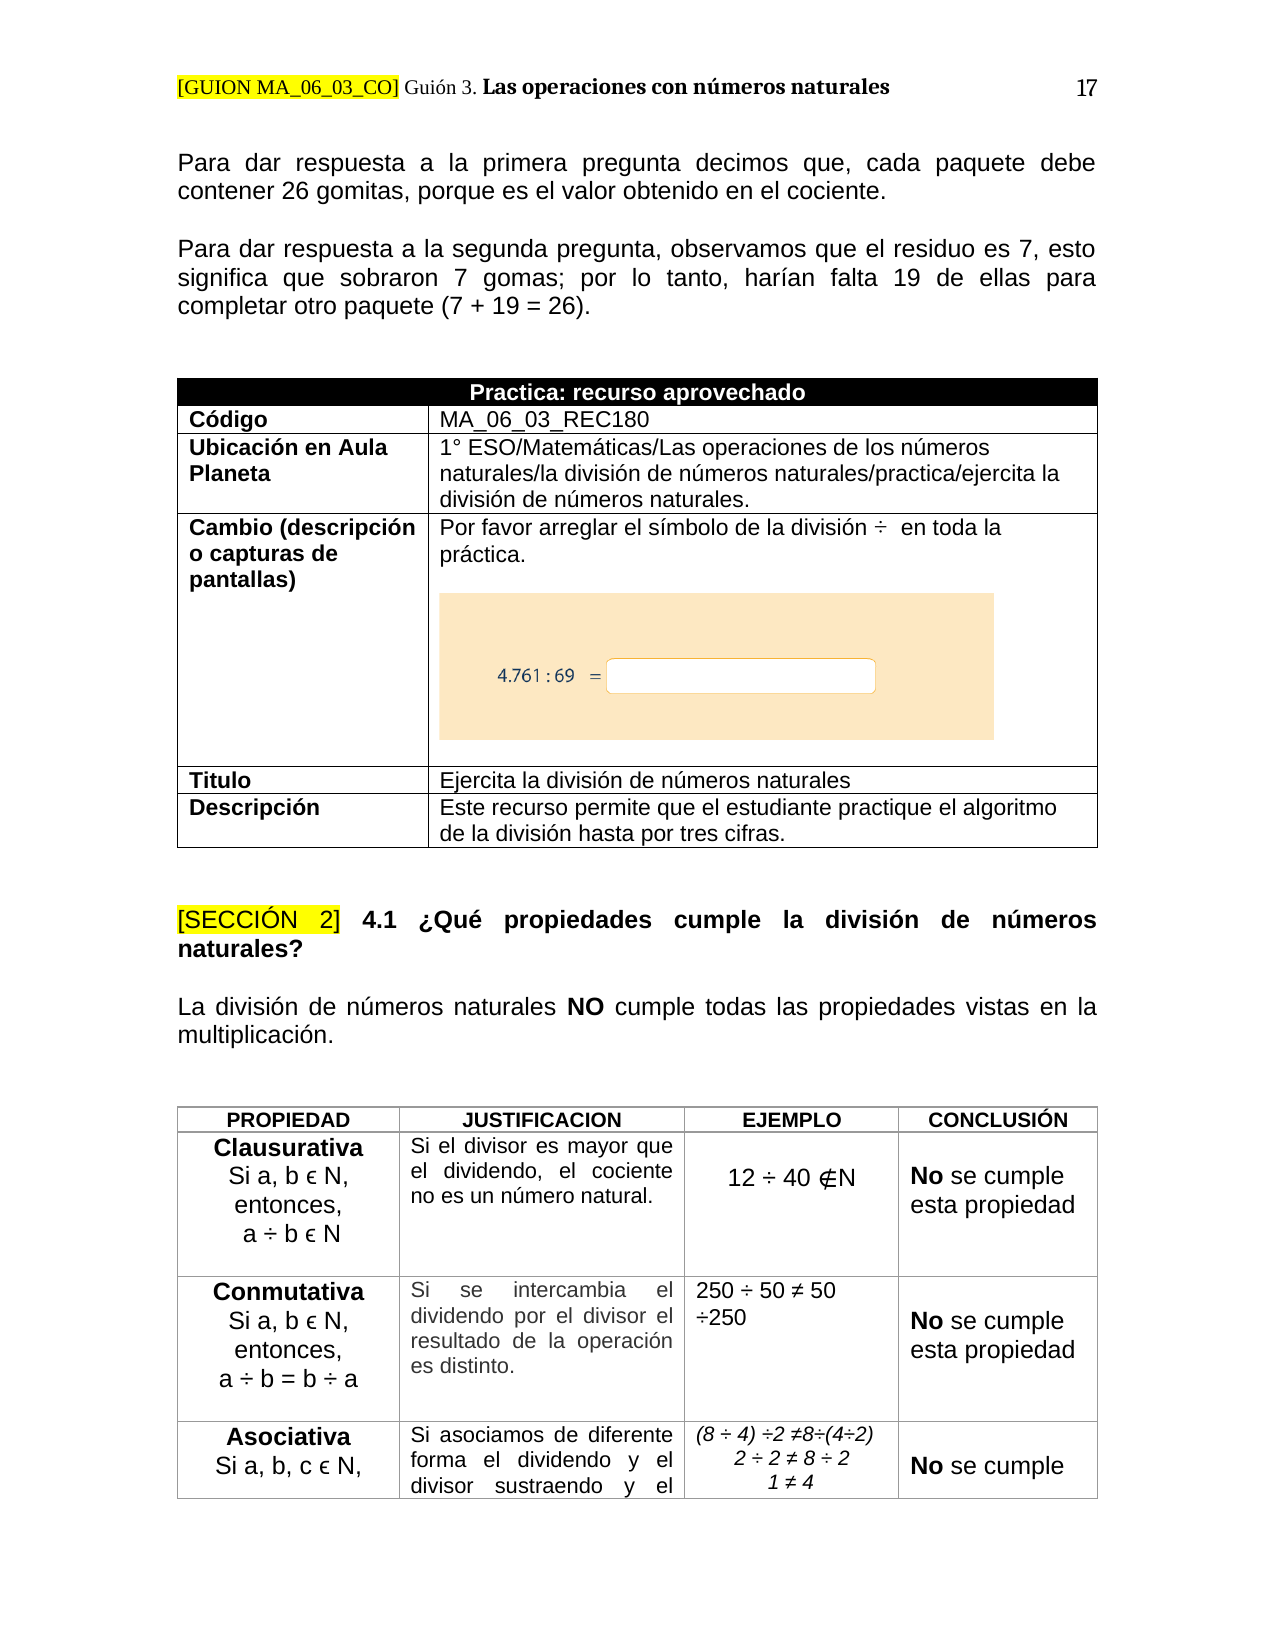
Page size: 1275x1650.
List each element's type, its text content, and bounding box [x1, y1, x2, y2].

table_cell No se cumple esta propiedad [899, 1277, 1097, 1421]
table_cell Conmutativa Si a, b ϵ N, entonces, a ÷ b = b ÷ a [178, 1277, 399, 1421]
table_cell Ubicación en Aula Planeta [178, 434, 428, 512]
table_header CONCLUSIÓN [899, 1108, 1097, 1131]
table_cell Código [178, 406, 428, 432]
text Para dar respuesta a la segunda pregunta, observamos que el residuo es 7, esto significa que sobraron 7 gomas; por lo tanto, harían falta 19 de ellas para completar otro paquete (7 + 19 = 26). [177, 234, 1098, 320]
table_cell Clausurativa Si a, b ϵ N, entonces, a ÷ b ϵ N [178, 1133, 399, 1276]
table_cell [178, 1422, 399, 1498]
table_cell Si el divisor es mayor que el dividendo, el cociente no es un número natural. [400, 1133, 684, 1276]
text La división de números naturales NO cumple todas las propiedades vistas en la multiplicación. [177, 991, 1098, 1049]
table_cell MA_06_03_REC180 [429, 406, 1097, 432]
table_header EJEMPLO [685, 1108, 898, 1131]
table_header JUSTIFICACION [400, 1108, 684, 1131]
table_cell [899, 1422, 1097, 1498]
picture [439, 593, 994, 740]
text Para dar respuesta a la primera pregunta decimos que, cada paquete debe contener 26 gomitas, porque es el valor obtenido en el cociente. [177, 148, 1098, 205]
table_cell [685, 1422, 898, 1498]
table_cell 250 ÷ 50 ≠ 50 ÷250 [685, 1277, 898, 1421]
table_cell Por favor arreglar el símbolo de la división en toda la práctica. [429, 514, 1097, 766]
table_cell Si se intercambia el dividendo por el divisor el resultado de la operación es distinto. [400, 1277, 684, 1421]
table_cell No se cumple esta propiedad [899, 1133, 1097, 1276]
table_cell Descripción [178, 794, 428, 847]
table_cell Ejercita la división de números naturales [429, 767, 1097, 793]
table_cell Cambio (descripción o capturas de pantallas) [178, 514, 428, 766]
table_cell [400, 1422, 684, 1498]
table_cell Titulo [178, 767, 428, 793]
table_header Practica: recurso aprovechado [178, 379, 1097, 405]
table_cell Este recurso permite que el estudiante practique el algoritmo de la división hasta por tres cifras. [429, 794, 1097, 847]
table_cell 12 ÷ 40 ∉N [685, 1133, 898, 1276]
table_cell 1° ESO/Matemáticas/Las operaciones de los números naturales/la división de números naturales/practica/ejercita la división de números naturales. [429, 434, 1097, 512]
text [SECCIÓN 2] 4.1 ¿Qué propiedades cumple la división de números naturales? [177, 905, 1098, 963]
table_header PROPIEDAD [178, 1108, 399, 1131]
